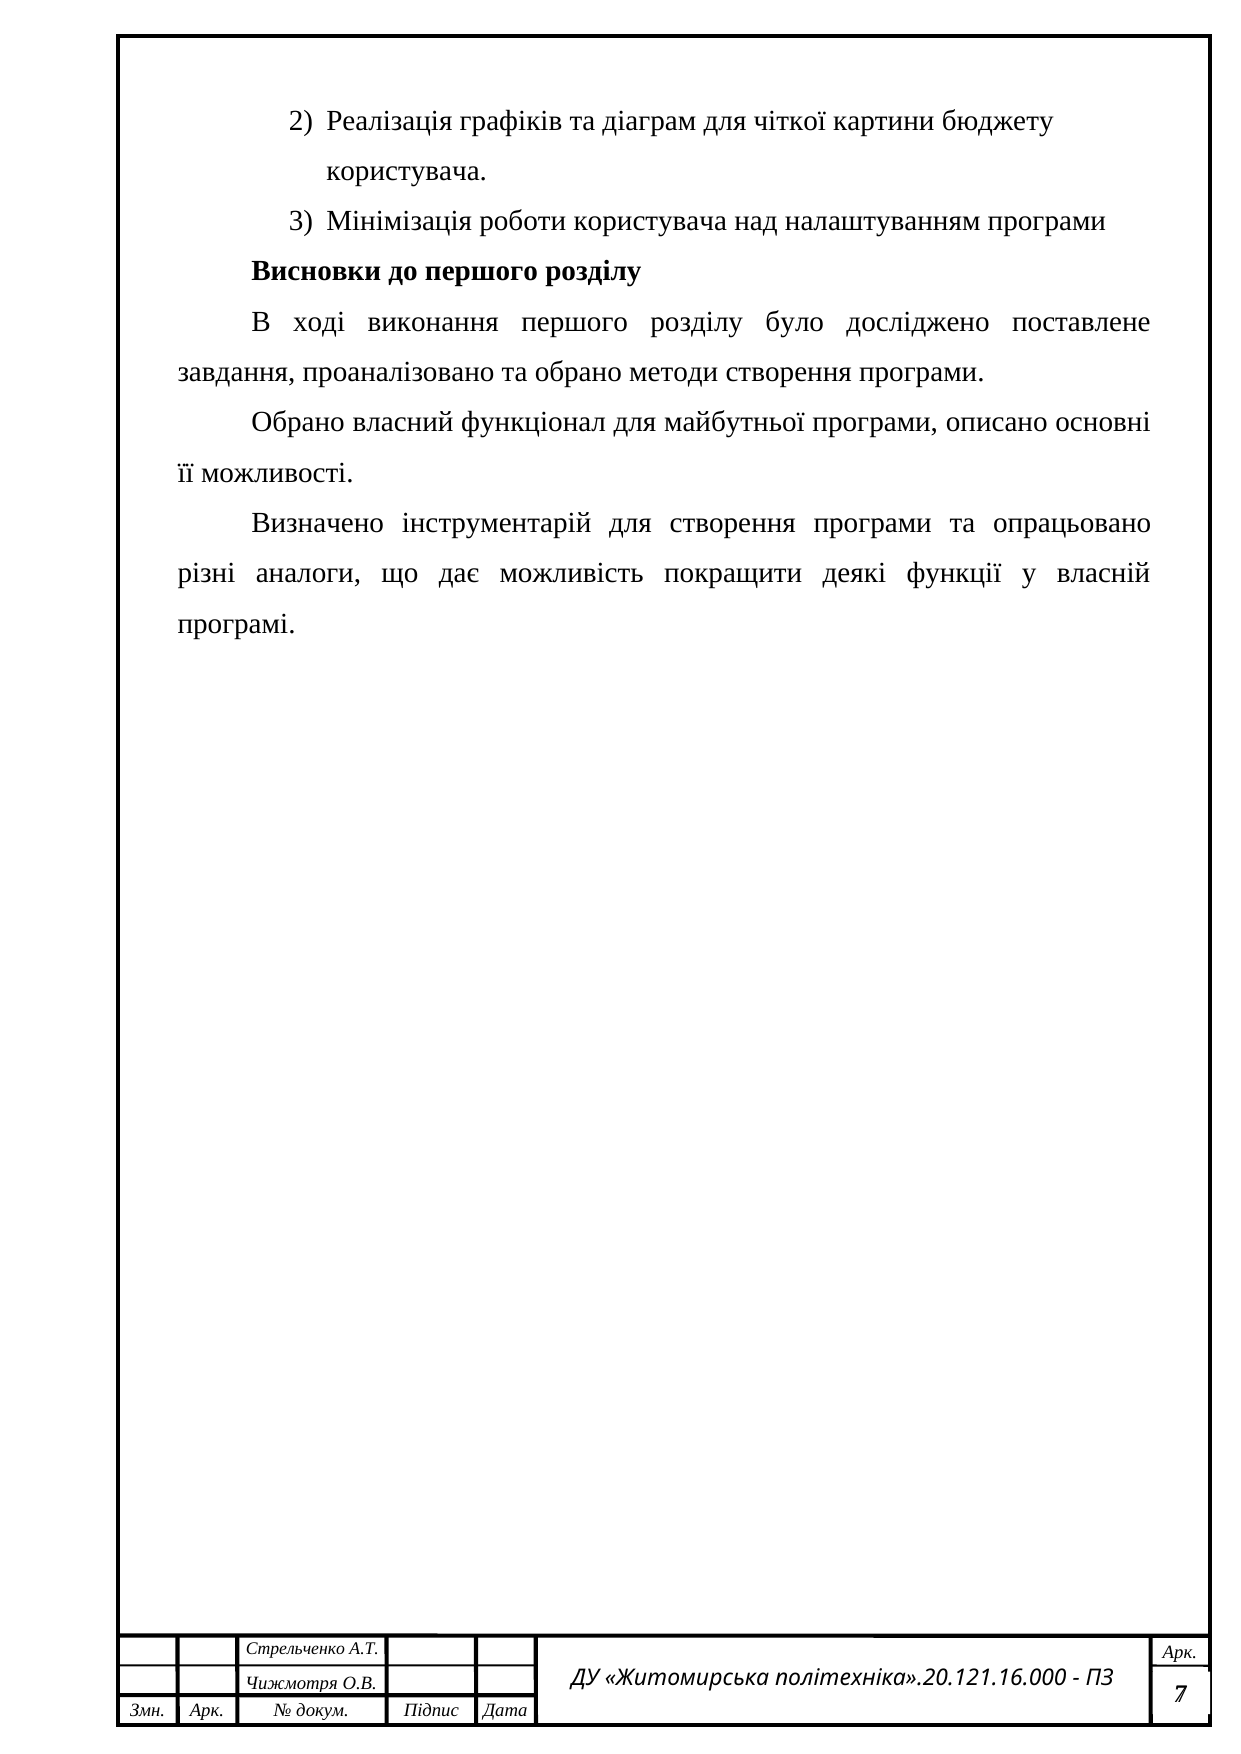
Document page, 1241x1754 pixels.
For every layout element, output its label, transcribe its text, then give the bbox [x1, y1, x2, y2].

text Визначено інструментарій для створення програми та опрацьовано різні аналоги, що дає можливість покращити деякі функції у власній програмі. [177, 505, 1152, 639]
list Мінімізація роботи користувача над налаштуванням програми [288, 203, 1152, 237]
text Обрано власний функціонал для майбутньої програми, описано основні її можливості. [177, 404, 1152, 488]
text В ході виконання першого розділу було досліджено поставлене завдання, проаналізовано та обрано методи створення програми. [177, 304, 1152, 388]
text Висновки до першого розділу [177, 253, 1152, 287]
list Реалізація графіків та діаграм для чіткої картини бюджету користувача. [288, 103, 1152, 186]
